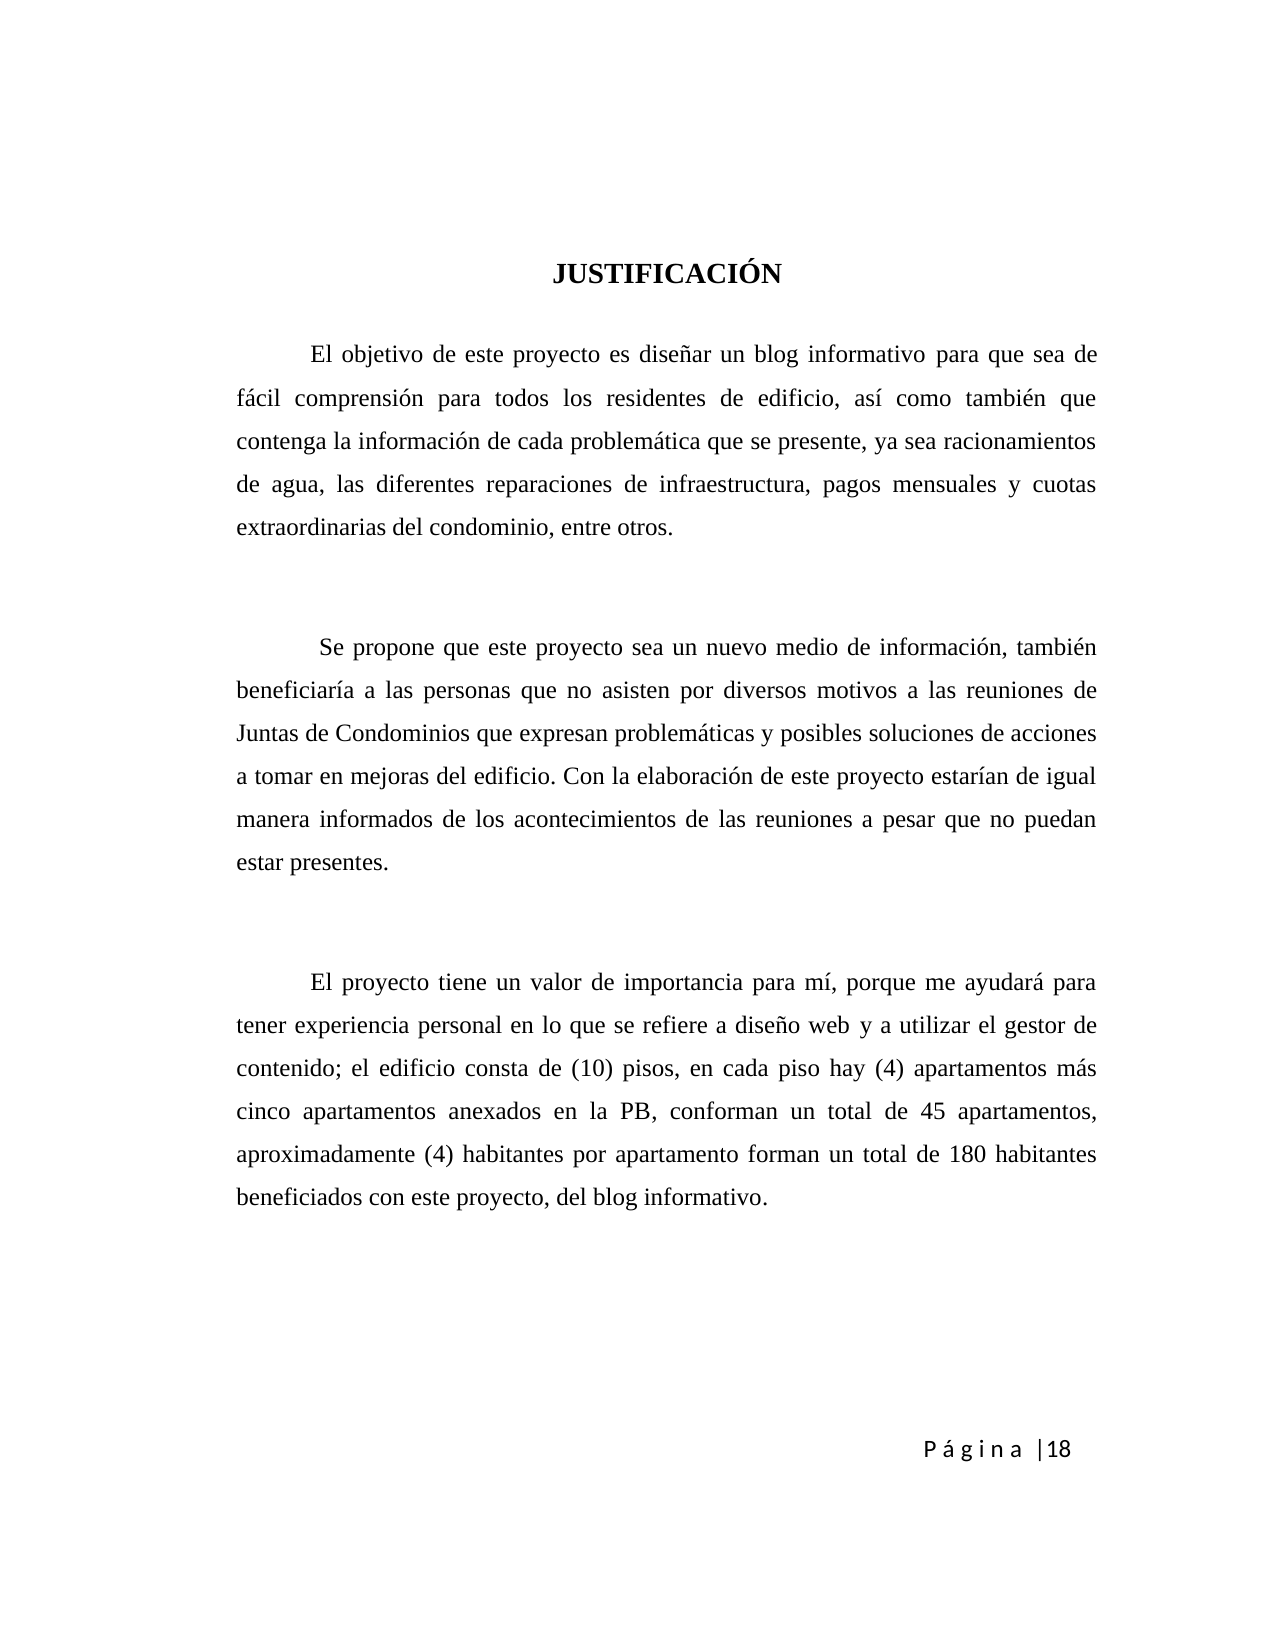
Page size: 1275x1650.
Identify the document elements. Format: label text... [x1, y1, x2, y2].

text El proyecto tiene un valor de importancia para mí, porque me ayudará para tener experiencia personal en lo que se refiere a diseño web y a utilizar el gestor de contenido; el edificio consta de (10) pisos, en cada piso hay (4) apartamentos más cinco apartamentos anexados en la PB, conforman un total de 45 apartamentos, aproximadamente (4) habitantes por apartamento forman un total de 180 habitantes beneficiados con este proyecto, del blog informativo. [236, 967, 1098, 1211]
subtitle JUSTIFICACIÓN [236, 257, 1098, 290]
text El objetivo de este proyecto es diseñar un blog informativo para que sea de fácil comprensión para todos los residentes de edificio, así como también que contenga la información de cada problemática que se presente, ya sea racionamientos de agua, las diferentes reparaciones de infraestructura, pagos mensuales y cuotas extraordinarias del condominio, entre otros. [236, 339, 1098, 541]
text Se propone que este proyecto sea un nuevo medio de información, también beneficiaría a las personas que no asisten por diversos motivos a las reuniones de Juntas de Condominios que expresan problemáticas y posibles soluciones de acciones a tomar en mejoras del edificio. Con la elaboración de este proyecto estarían de igual manera informados de los acontecimientos de las reuniones a pesar que no puedan estar presentes. [236, 632, 1098, 876]
